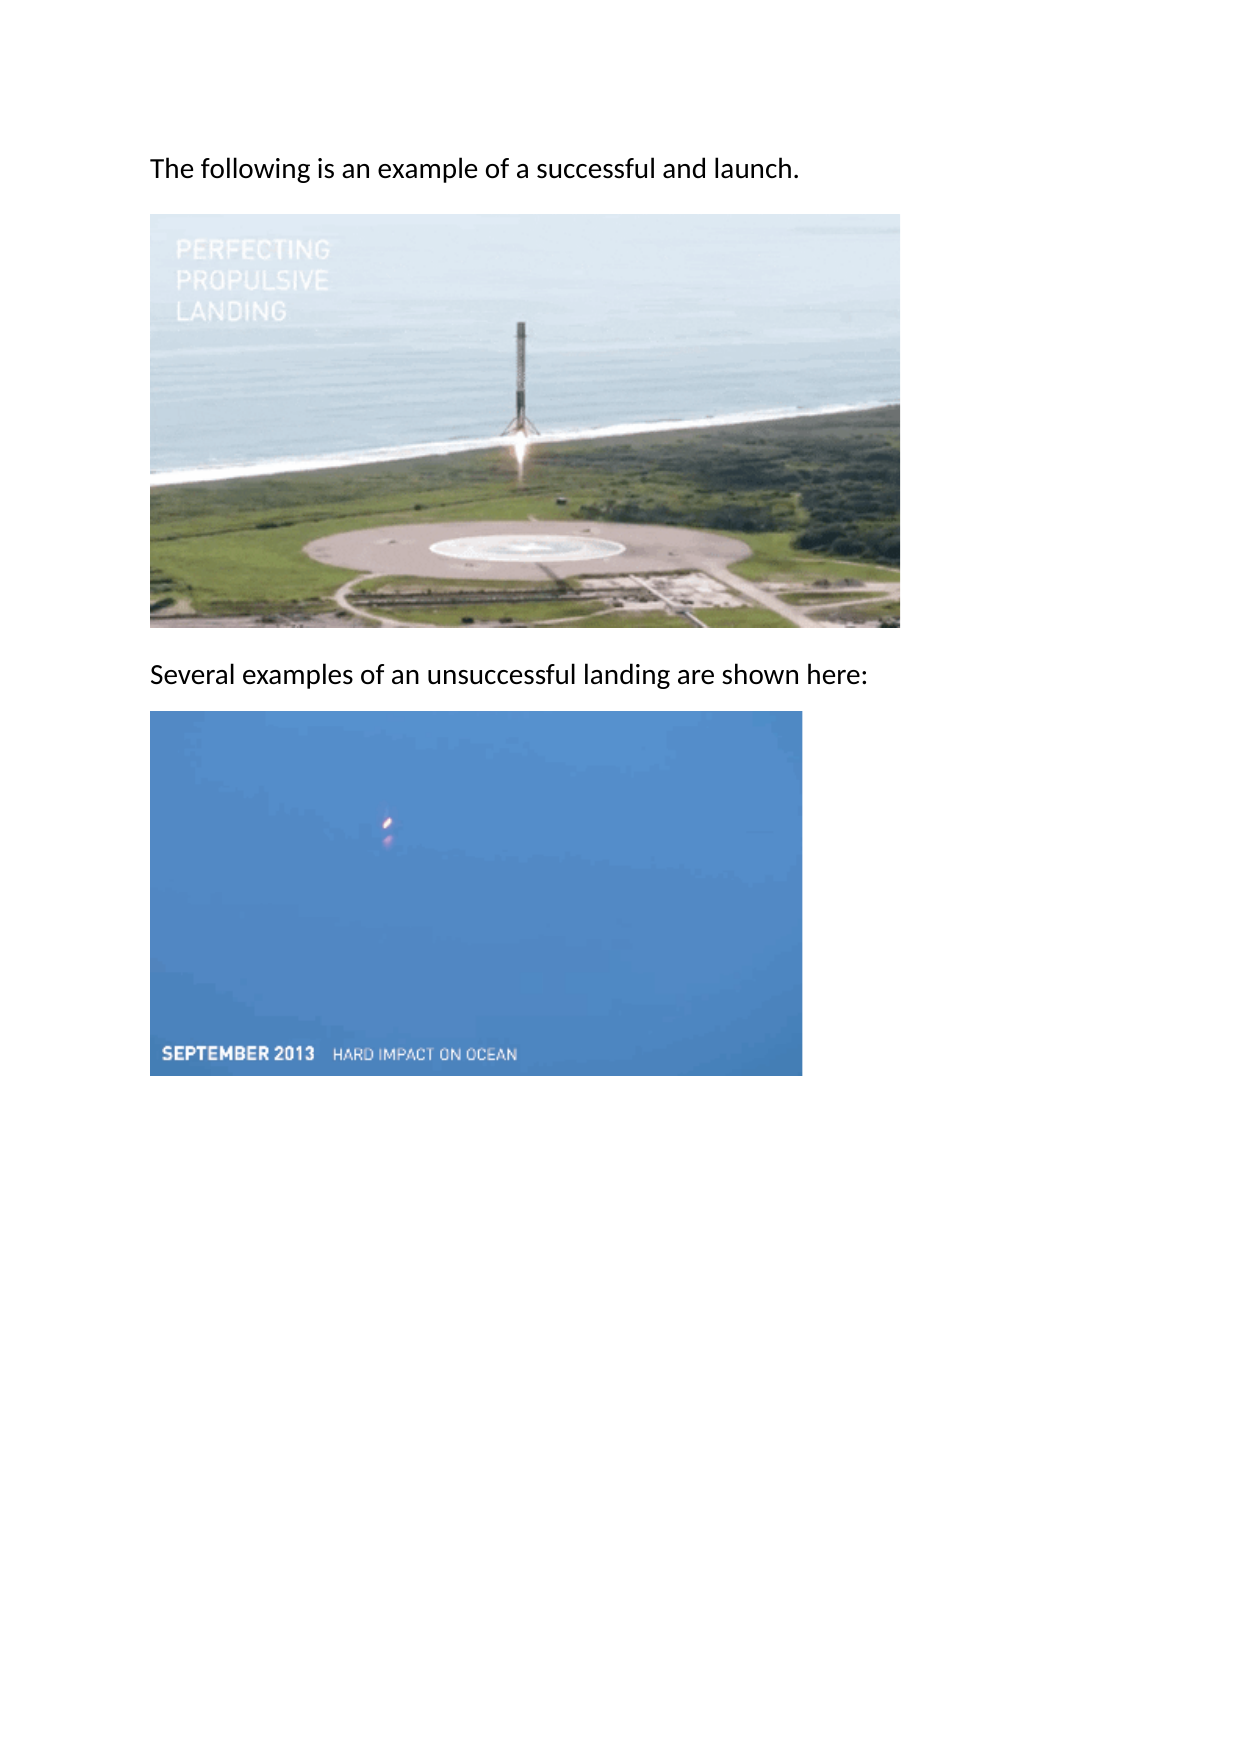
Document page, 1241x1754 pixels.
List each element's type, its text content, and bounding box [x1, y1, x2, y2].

text Several examples of an unsuccessful landing are shown here: [150, 656, 1090, 692]
text The following is an example of a successful and launch. [150, 150, 1090, 186]
picture [150, 214, 901, 628]
picture [150, 711, 803, 1076]
